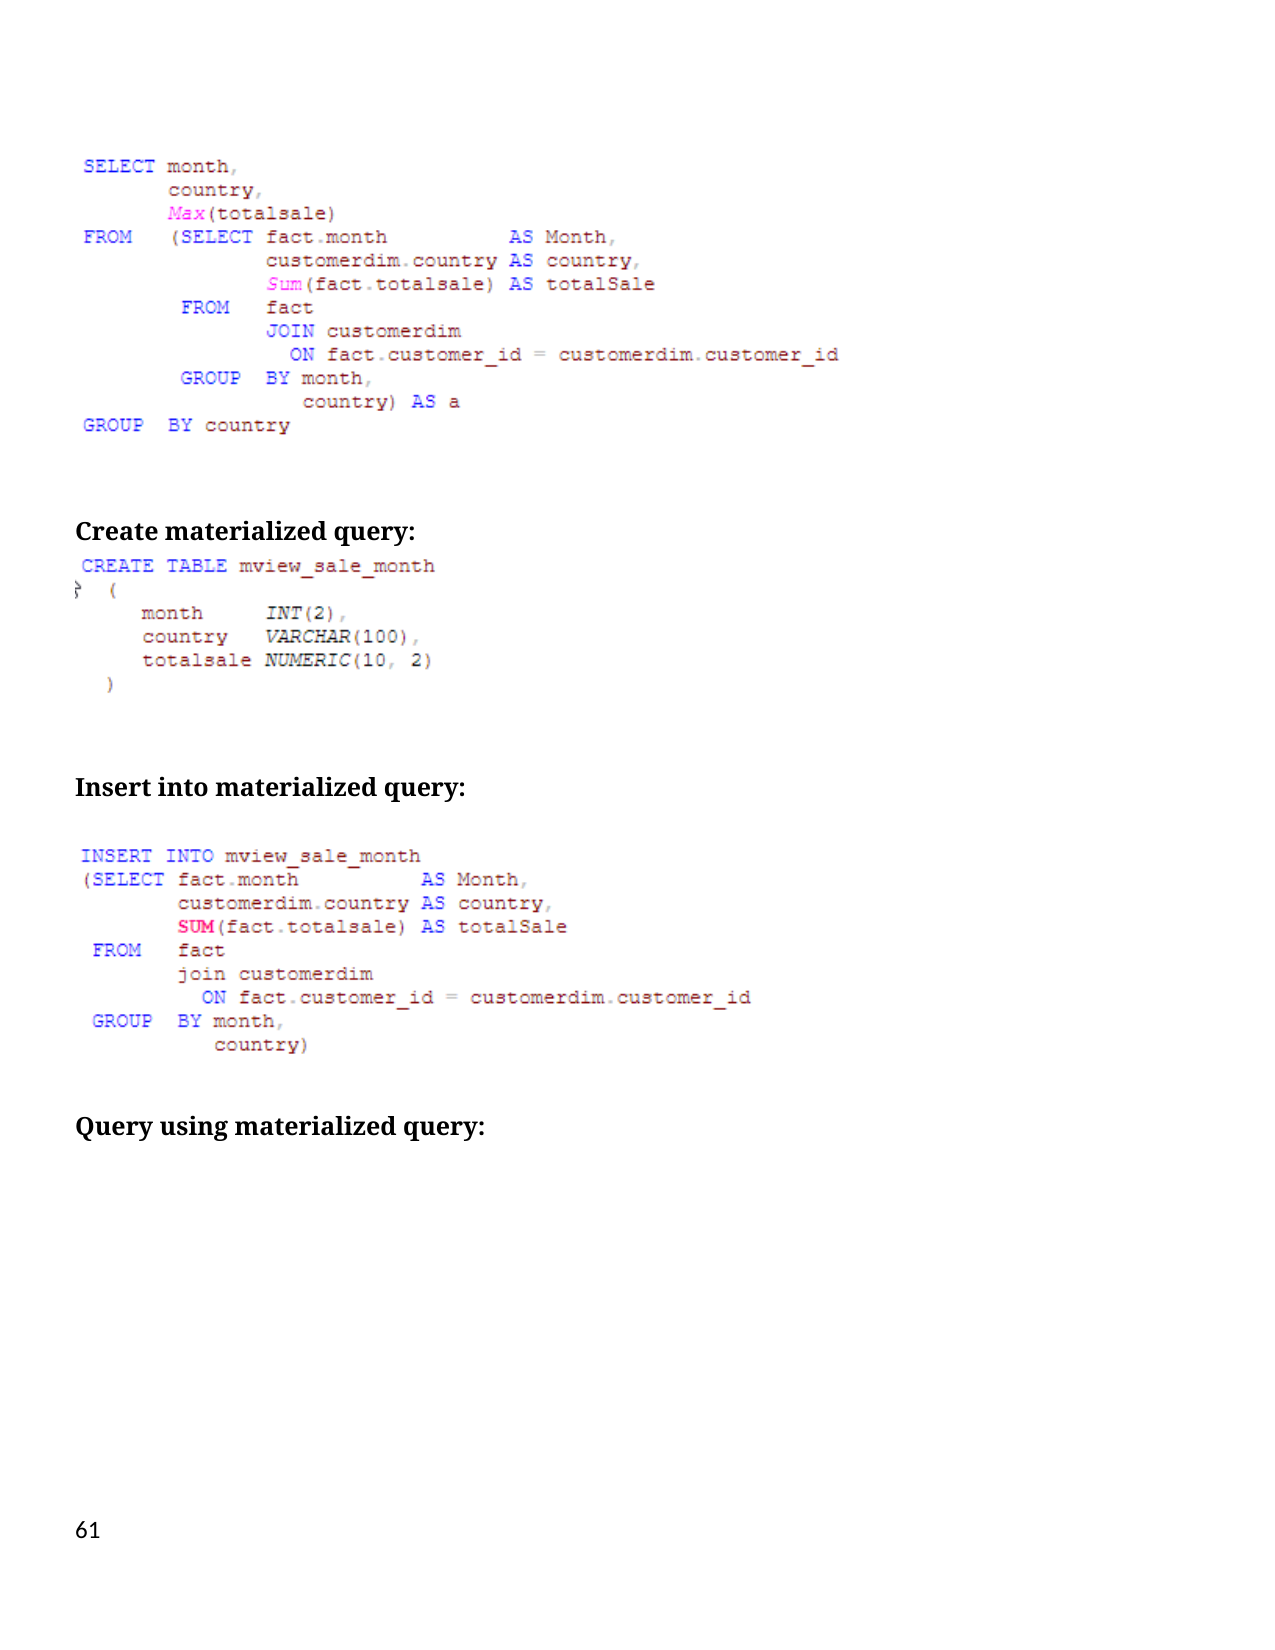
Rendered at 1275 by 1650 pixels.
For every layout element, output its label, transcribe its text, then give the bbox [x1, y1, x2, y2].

text Create materialized query: [75, 514, 1191, 548]
picture [75, 837, 954, 1109]
picture [75, 150, 1033, 480]
text Insert into materialized query: [75, 770, 1191, 804]
picture [75, 547, 614, 770]
text Query using materialized query: [75, 1108, 1191, 1142]
